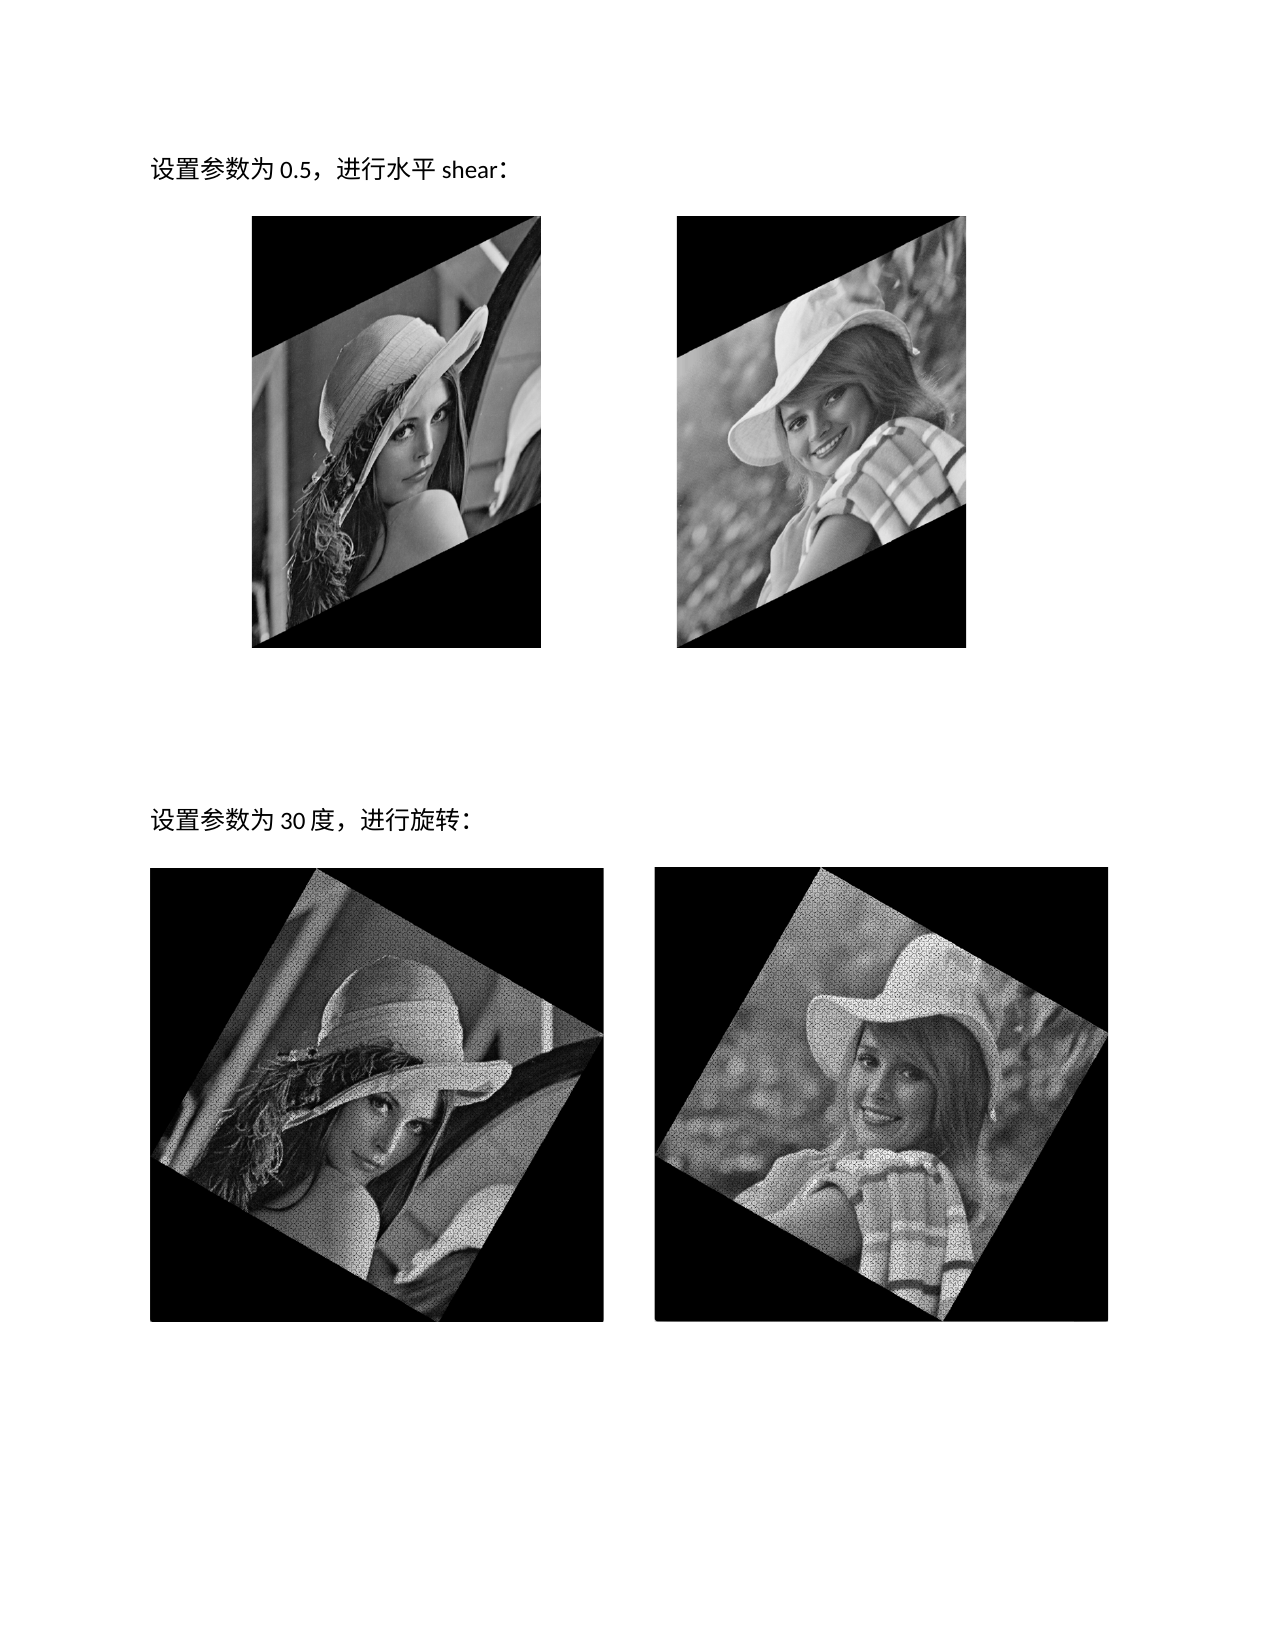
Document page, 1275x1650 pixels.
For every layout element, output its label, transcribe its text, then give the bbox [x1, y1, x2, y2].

text 设置参数为30度，进行旋转： [150, 801, 1125, 837]
picture [676, 216, 967, 648]
picture [654, 867, 1109, 1322]
picture [251, 216, 541, 648]
text 设置参数为0.5，进行水平shear： [150, 150, 1125, 186]
picture [150, 868, 604, 1322]
